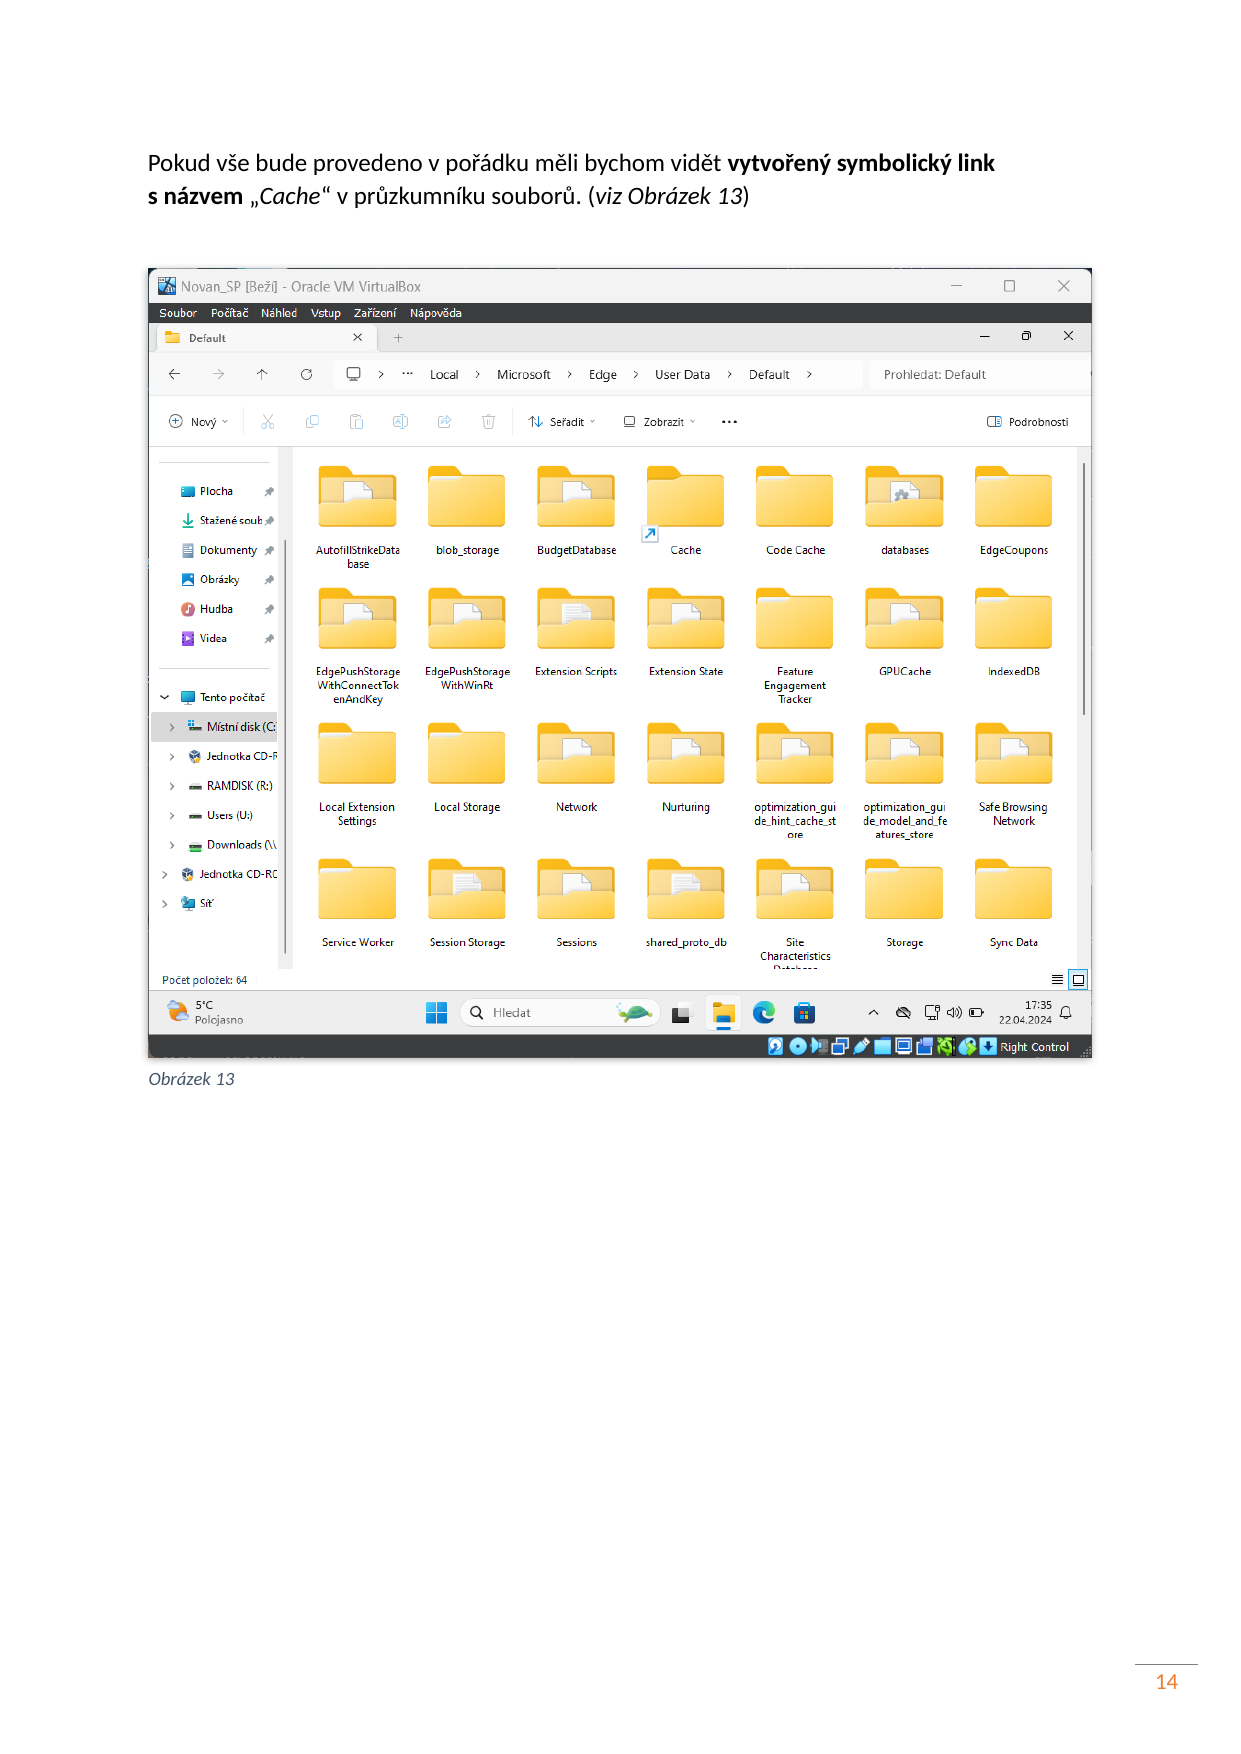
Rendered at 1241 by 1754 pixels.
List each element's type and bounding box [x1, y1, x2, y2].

picture [148, 268, 1092, 1058]
